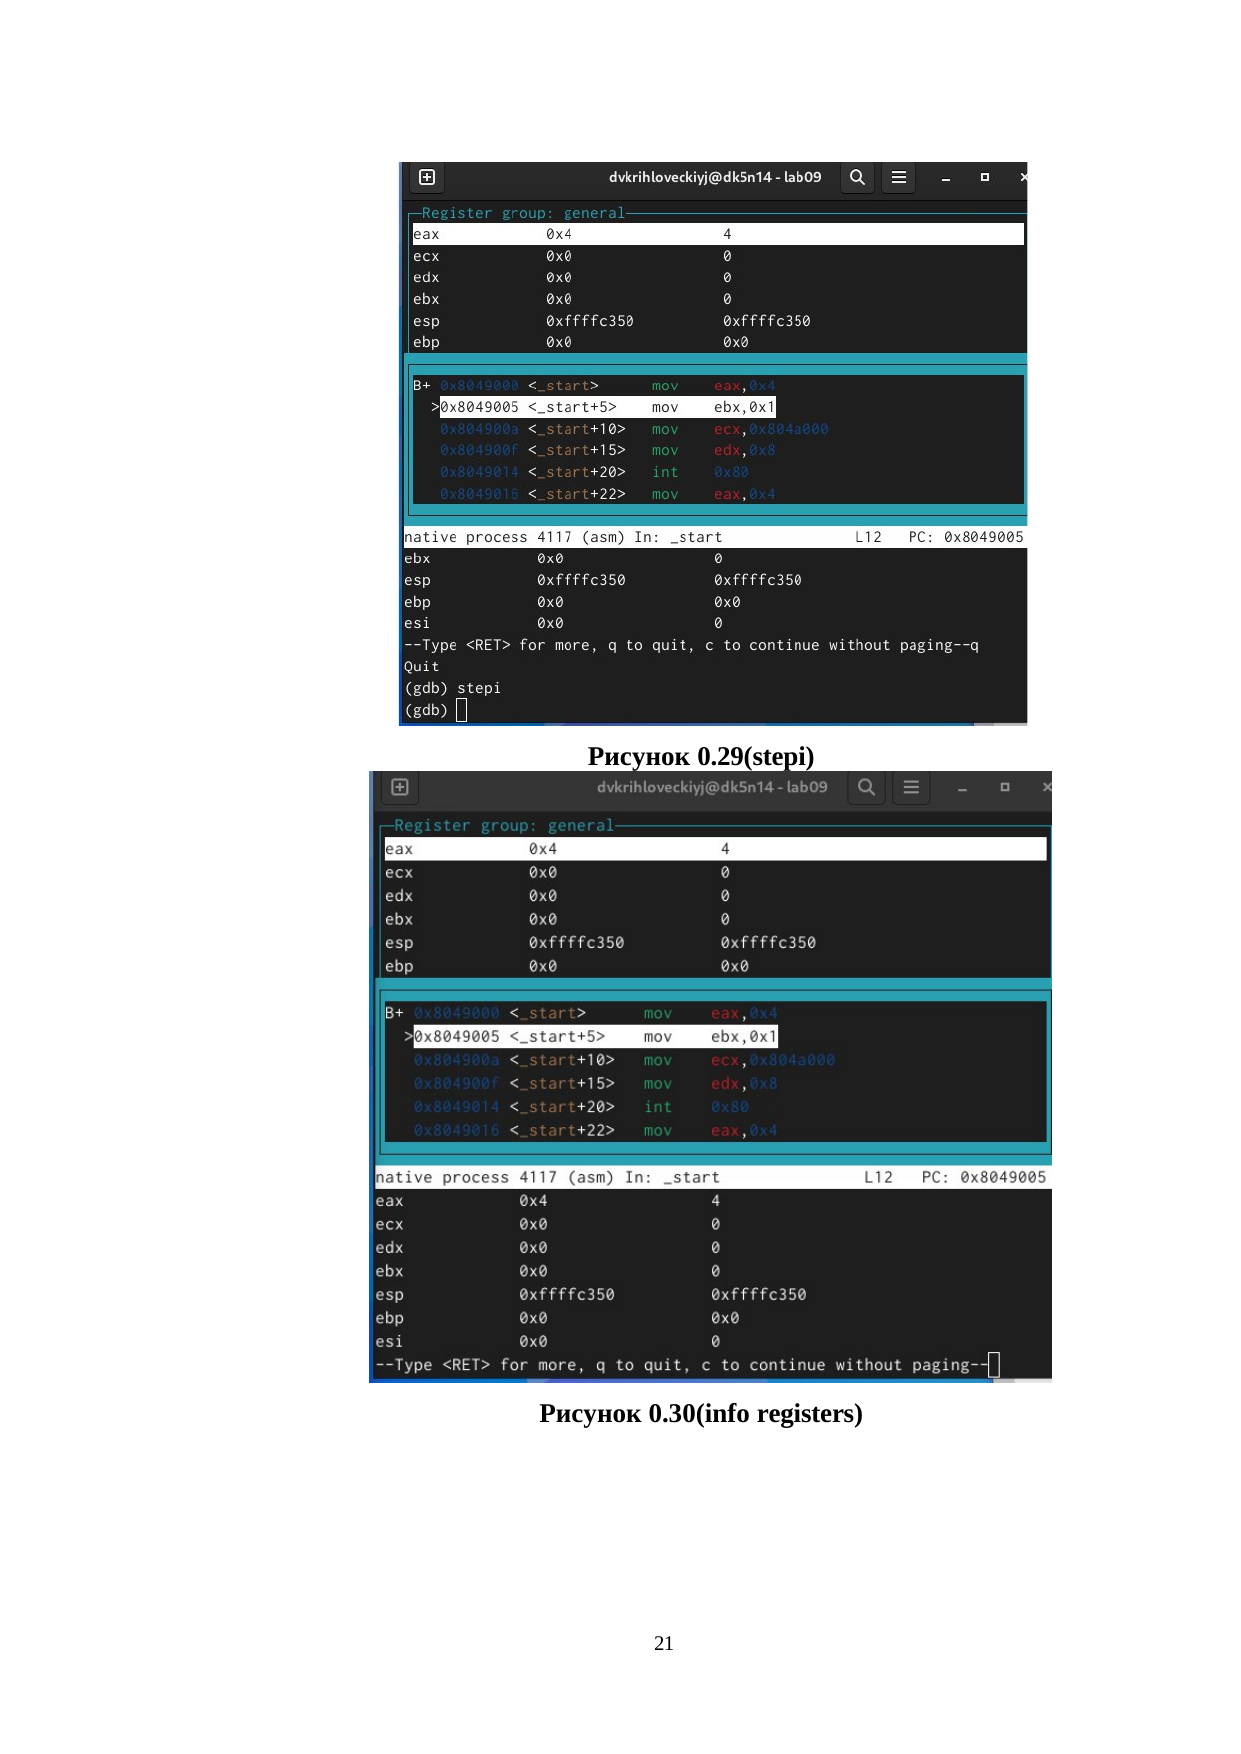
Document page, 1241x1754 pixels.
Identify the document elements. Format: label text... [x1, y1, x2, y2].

text Рисунок 0.30(info registers) [162, 1398, 1240, 1429]
picture [398, 162, 1028, 726]
picture [369, 771, 1052, 1383]
text Рисунок 0.29(stepi) [162, 740, 1240, 771]
